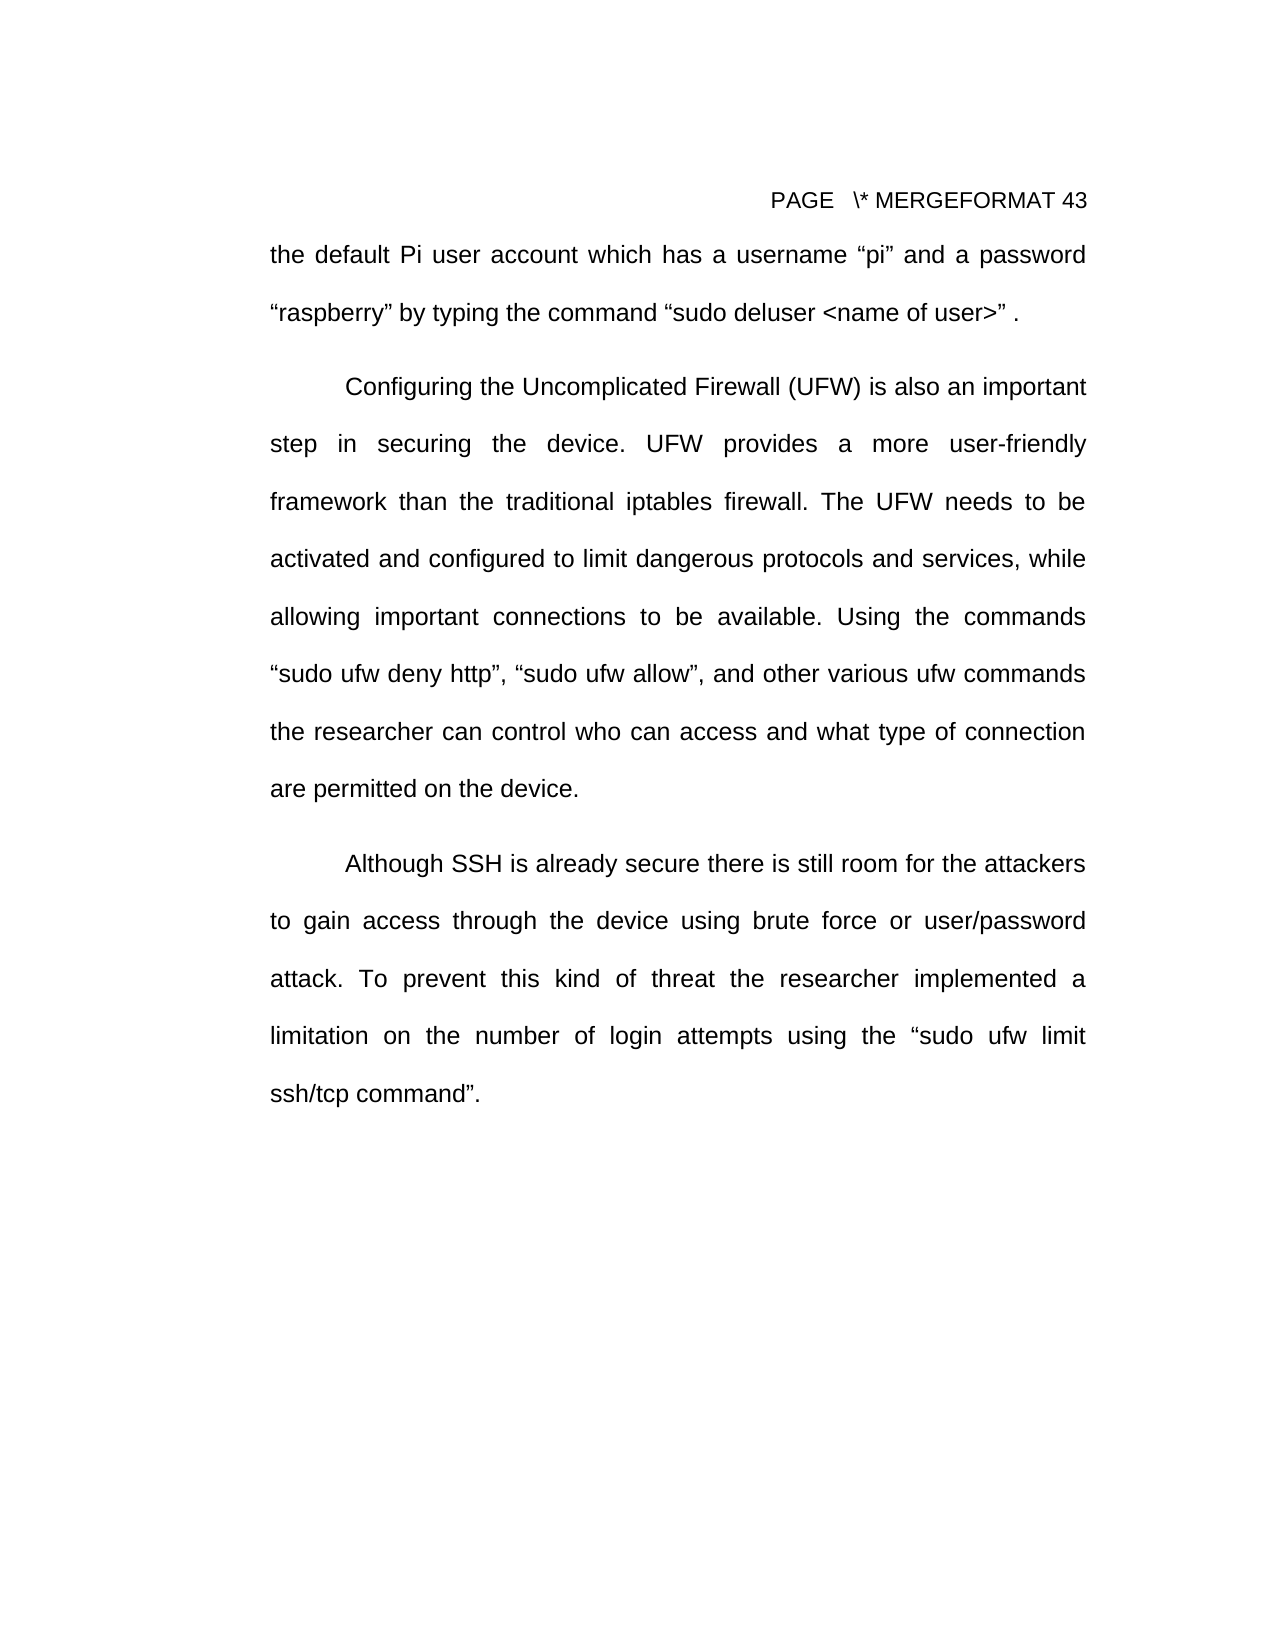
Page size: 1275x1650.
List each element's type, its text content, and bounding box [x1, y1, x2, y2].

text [270, 240, 1087, 326]
text Configuring the Uncomplicated Firewall (UFW) is also an important step in securing the device. UFW provides a more user-friendly framework than the traditional iptables firewall. The UFW needs to be activated and configured to limit dangerous protocols and services, while allowing important connections to be available. Using the commands “sudo ufw deny http”, “sudo ufw allow”, and other various ufw commands the researcher can control who can access and what type of connection are permitted on the device. [270, 372, 1087, 803]
text Although SSH is already secure there is still room for the attackers to gain access through the device using brute force or user/password attack. To prevent this kind of threat the researcher implemented a limitation on the number of login attempts using the “sudo ufw limit ssh/tcp command”. [270, 848, 1087, 1107]
